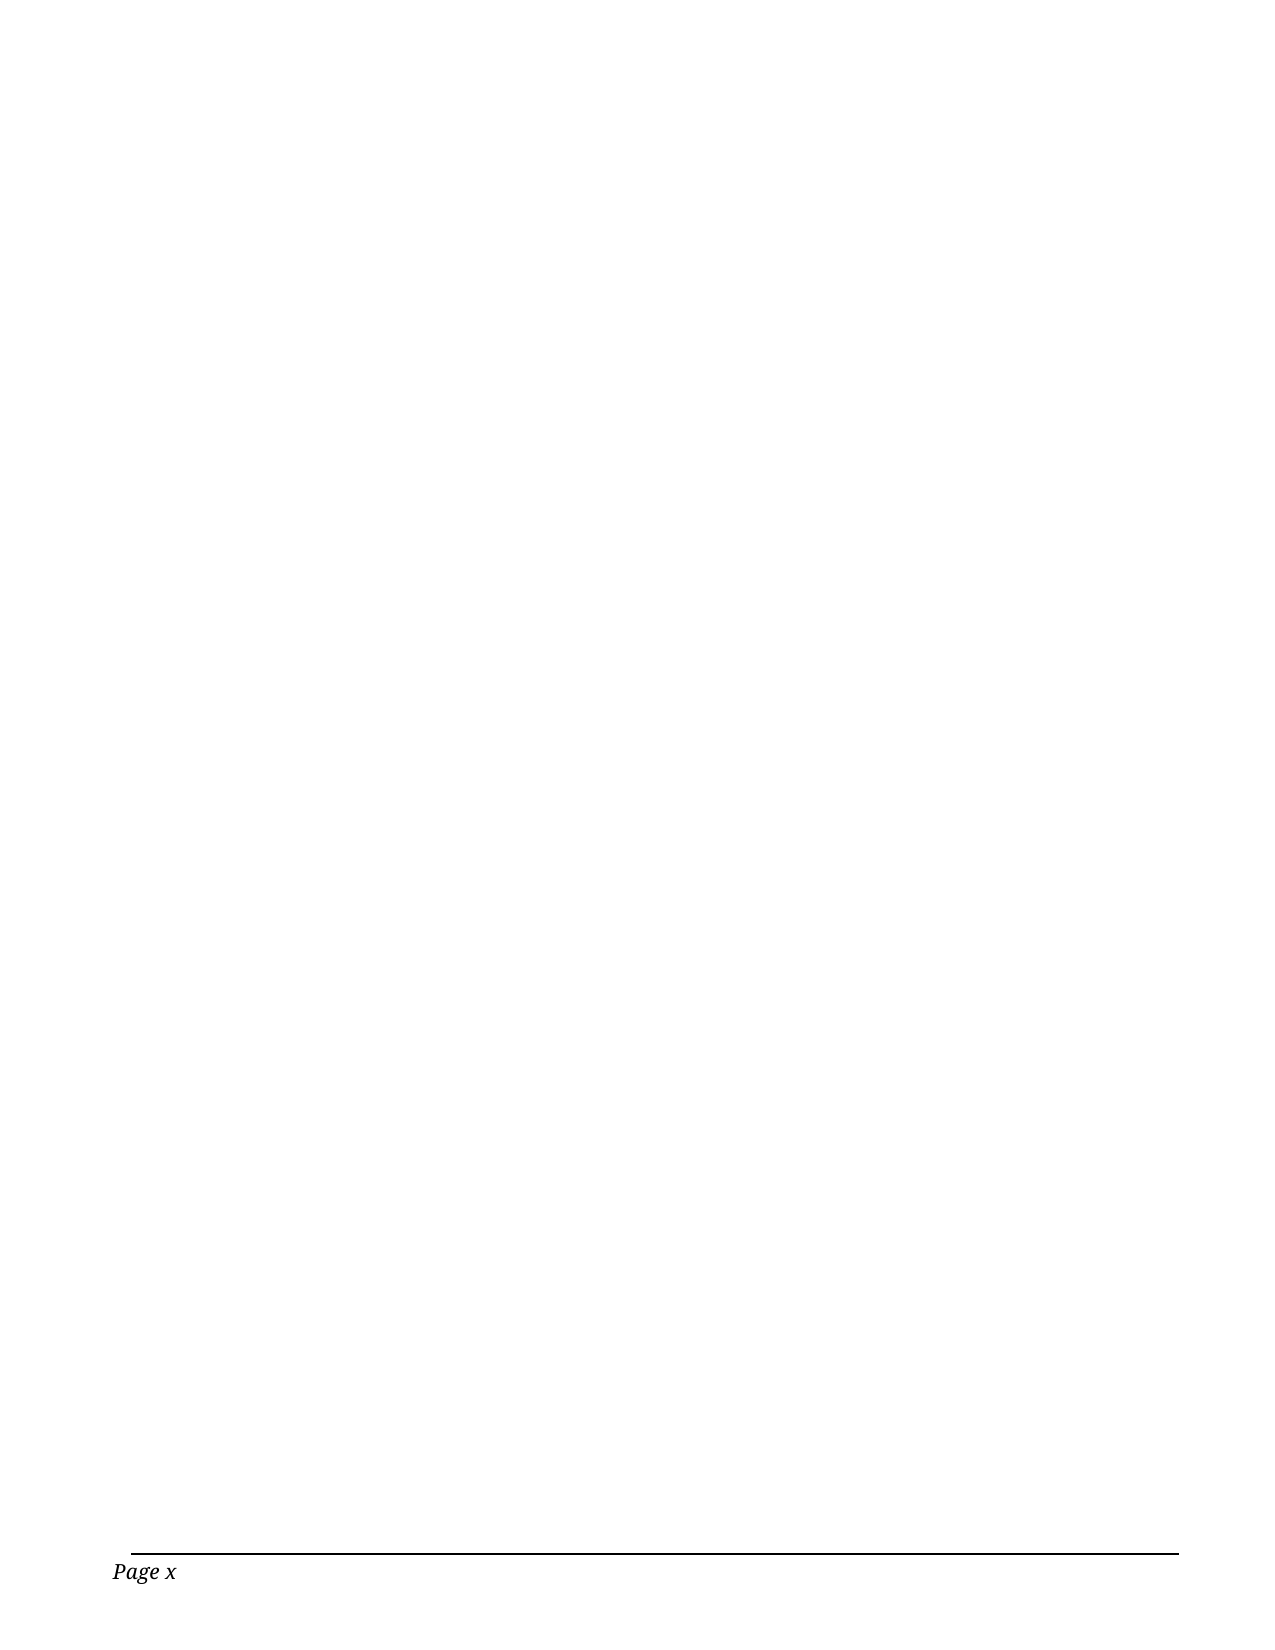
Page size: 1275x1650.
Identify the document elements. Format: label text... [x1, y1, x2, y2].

text Page x [113, 1557, 1064, 1585]
